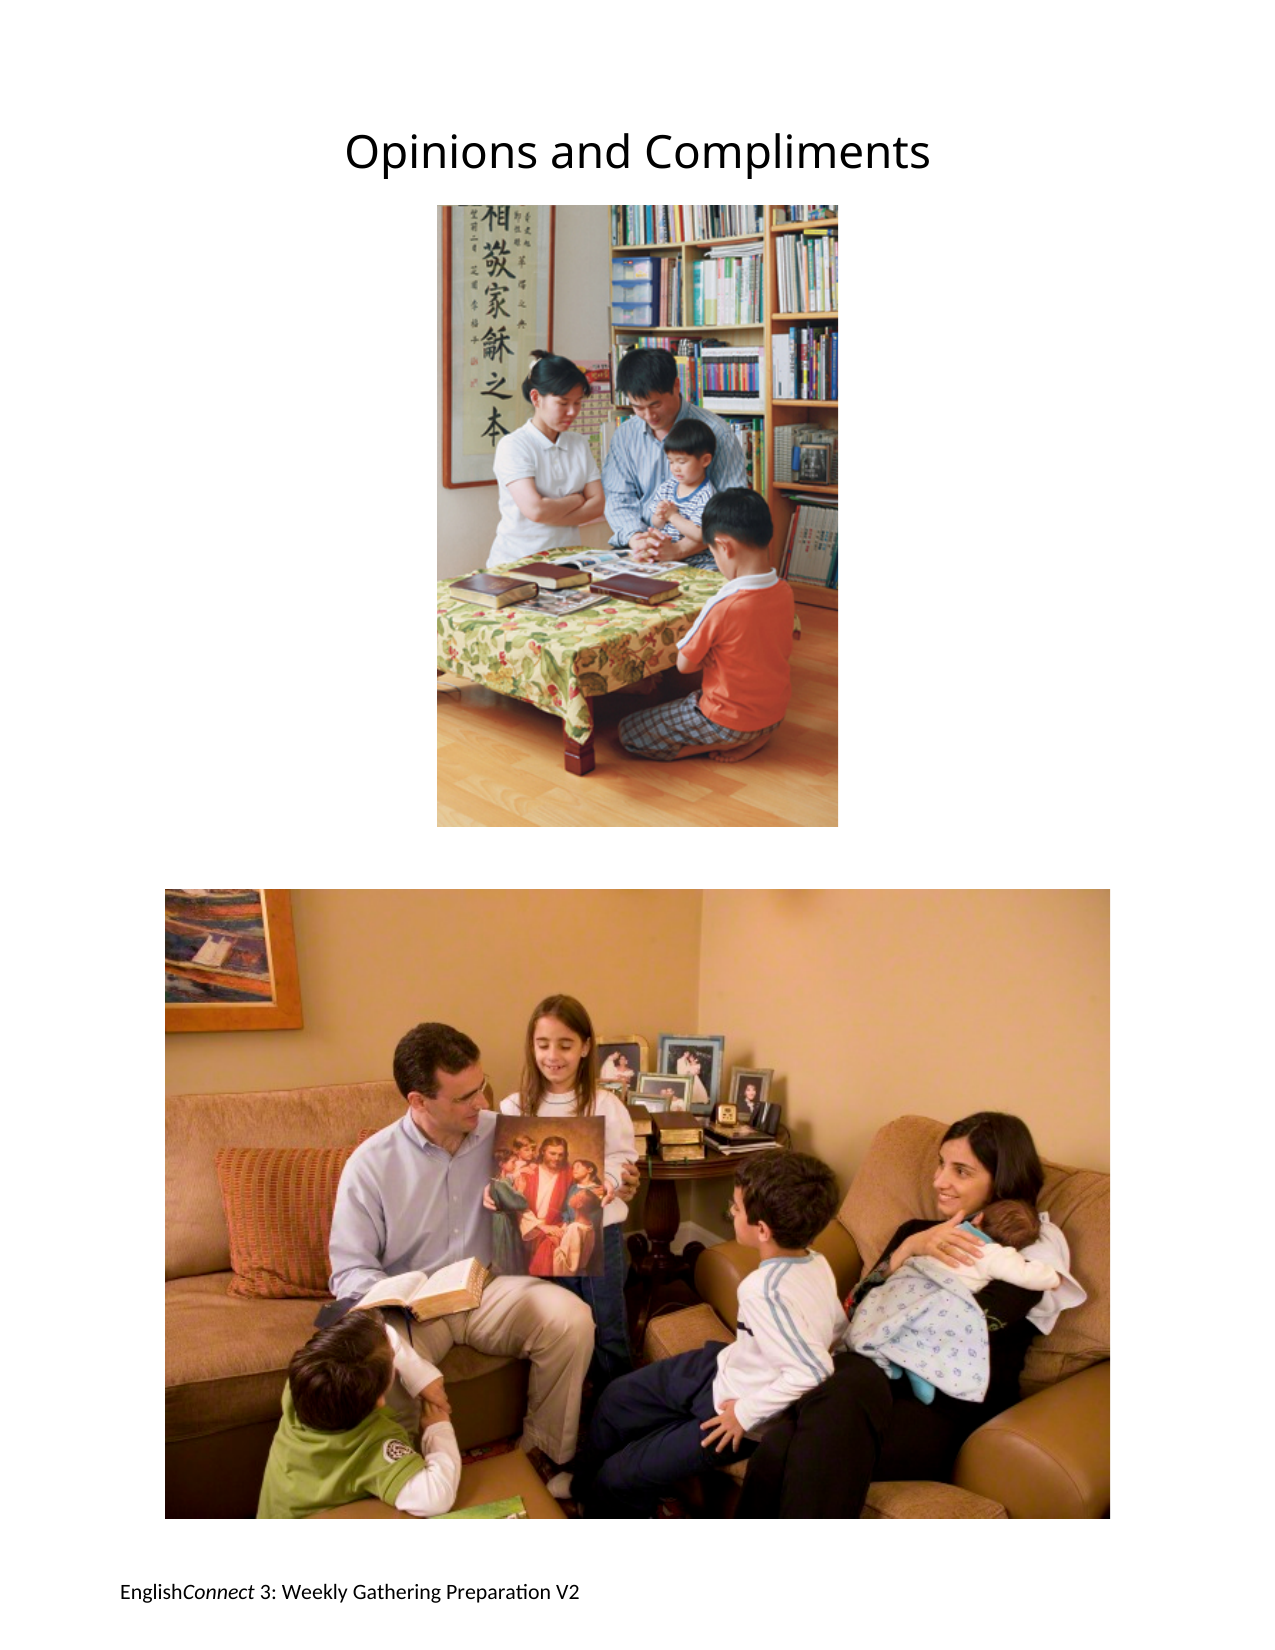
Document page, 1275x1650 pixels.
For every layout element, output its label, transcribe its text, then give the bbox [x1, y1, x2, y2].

picture [165, 889, 1111, 1519]
text Opinions and Compliments [120, 120, 1155, 182]
picture [437, 205, 839, 827]
